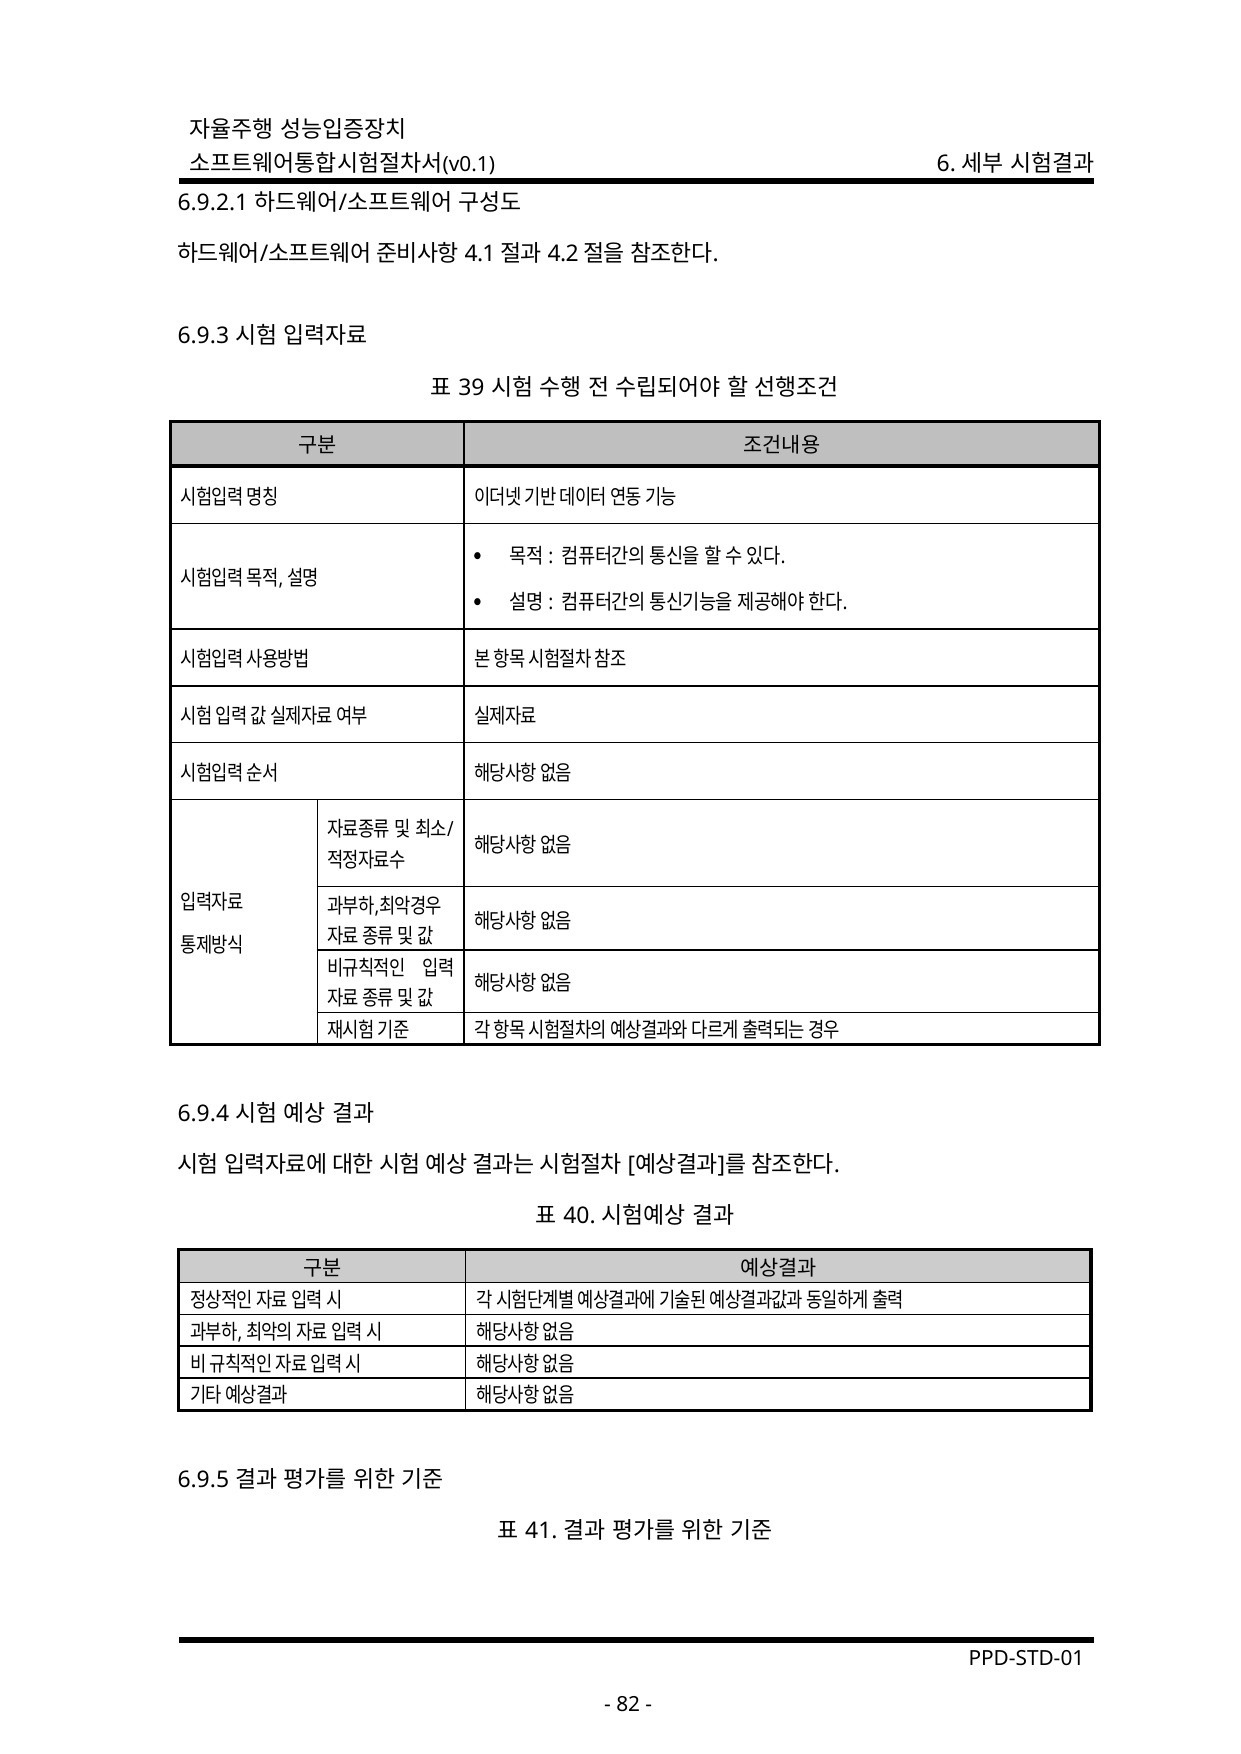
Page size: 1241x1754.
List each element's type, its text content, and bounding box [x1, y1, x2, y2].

table_cell 입력자료 통제방식 [172, 800, 317, 1043]
table_cell 해당사항 없음 [466, 1379, 1089, 1409]
table_cell 자료종류 및 최소/적정자료수 [318, 800, 463, 886]
table_cell 목적 : 컴퓨터간의 통신을 할 수 있다. 설명 : 컴퓨터간의 통신기능을 제공해야 한다. [465, 524, 1098, 628]
table_cell 과부하, 최악의 자료 입력 시 [180, 1315, 465, 1345]
table_cell 비 규칙적인 자료 입력 시 [180, 1347, 465, 1377]
table_cell 실제자료 [465, 687, 1098, 742]
text 결과 평가를 위한 기준 [177, 1461, 1092, 1494]
table_cell 해당사항 없음 [466, 1315, 1089, 1345]
table_cell 해당사항 없음 [465, 887, 1098, 949]
table_header 조건내용 [465, 423, 1098, 464]
table_cell 기타 예상결과 [180, 1379, 465, 1409]
text 하드웨어/소프트웨어 구성도 [177, 177, 1092, 217]
table_cell 과부하,최악경우 자료 종류 및 값 [318, 887, 463, 949]
table_cell 정상적인 자료 입력 시 [180, 1283, 465, 1313]
text 하드웨어/소프트웨어 준비사항 4.1절과 4.2절을 참조한다. [177, 235, 1092, 268]
table_header 구분 [180, 1251, 465, 1282]
table_cell 해당사항 없음 [465, 800, 1098, 886]
table_cell 본 항목 시험절차 참조 [465, 630, 1098, 685]
table_cell 이더넷 기반 데이터 연동 기능 [465, 468, 1098, 523]
text 시험 예상 결과 [177, 1095, 1092, 1128]
table_cell 비규칙적인 입력 자료 종류 및 값 [318, 951, 463, 1011]
text 시험 입력자료에 대한 시험 예상 결과는 시험절차 [예상결과]를 참조한다. [177, 1146, 1092, 1179]
table_cell 시험입력 사용방법 [172, 630, 463, 685]
table_cell 해당사항 없음 [465, 951, 1098, 1011]
table_cell 재시험 기준 [318, 1013, 463, 1043]
table_cell 시험 입력 값 실제자료 여부 [172, 687, 463, 742]
table_cell 각 시험단계별 예상결과에 기술된 예상결과값과 동일하게 출력 [466, 1283, 1089, 1313]
table_cell 시험입력 명칭 [172, 468, 463, 523]
table_cell 각 항목 시험절차의 예상결과와 다르게 출력되는 경우 [465, 1013, 1098, 1043]
table_cell 해당사항 없음 [465, 743, 1098, 799]
table_header 구분 [172, 423, 463, 464]
table_cell 시험입력 목적, 설명 [172, 524, 463, 628]
table_header 예상결과 [466, 1251, 1089, 1282]
text 시험 입력자료 [177, 317, 1092, 351]
table_cell 시험입력 순서 [172, 743, 463, 799]
table_cell 해당사항 없음 [466, 1347, 1089, 1377]
